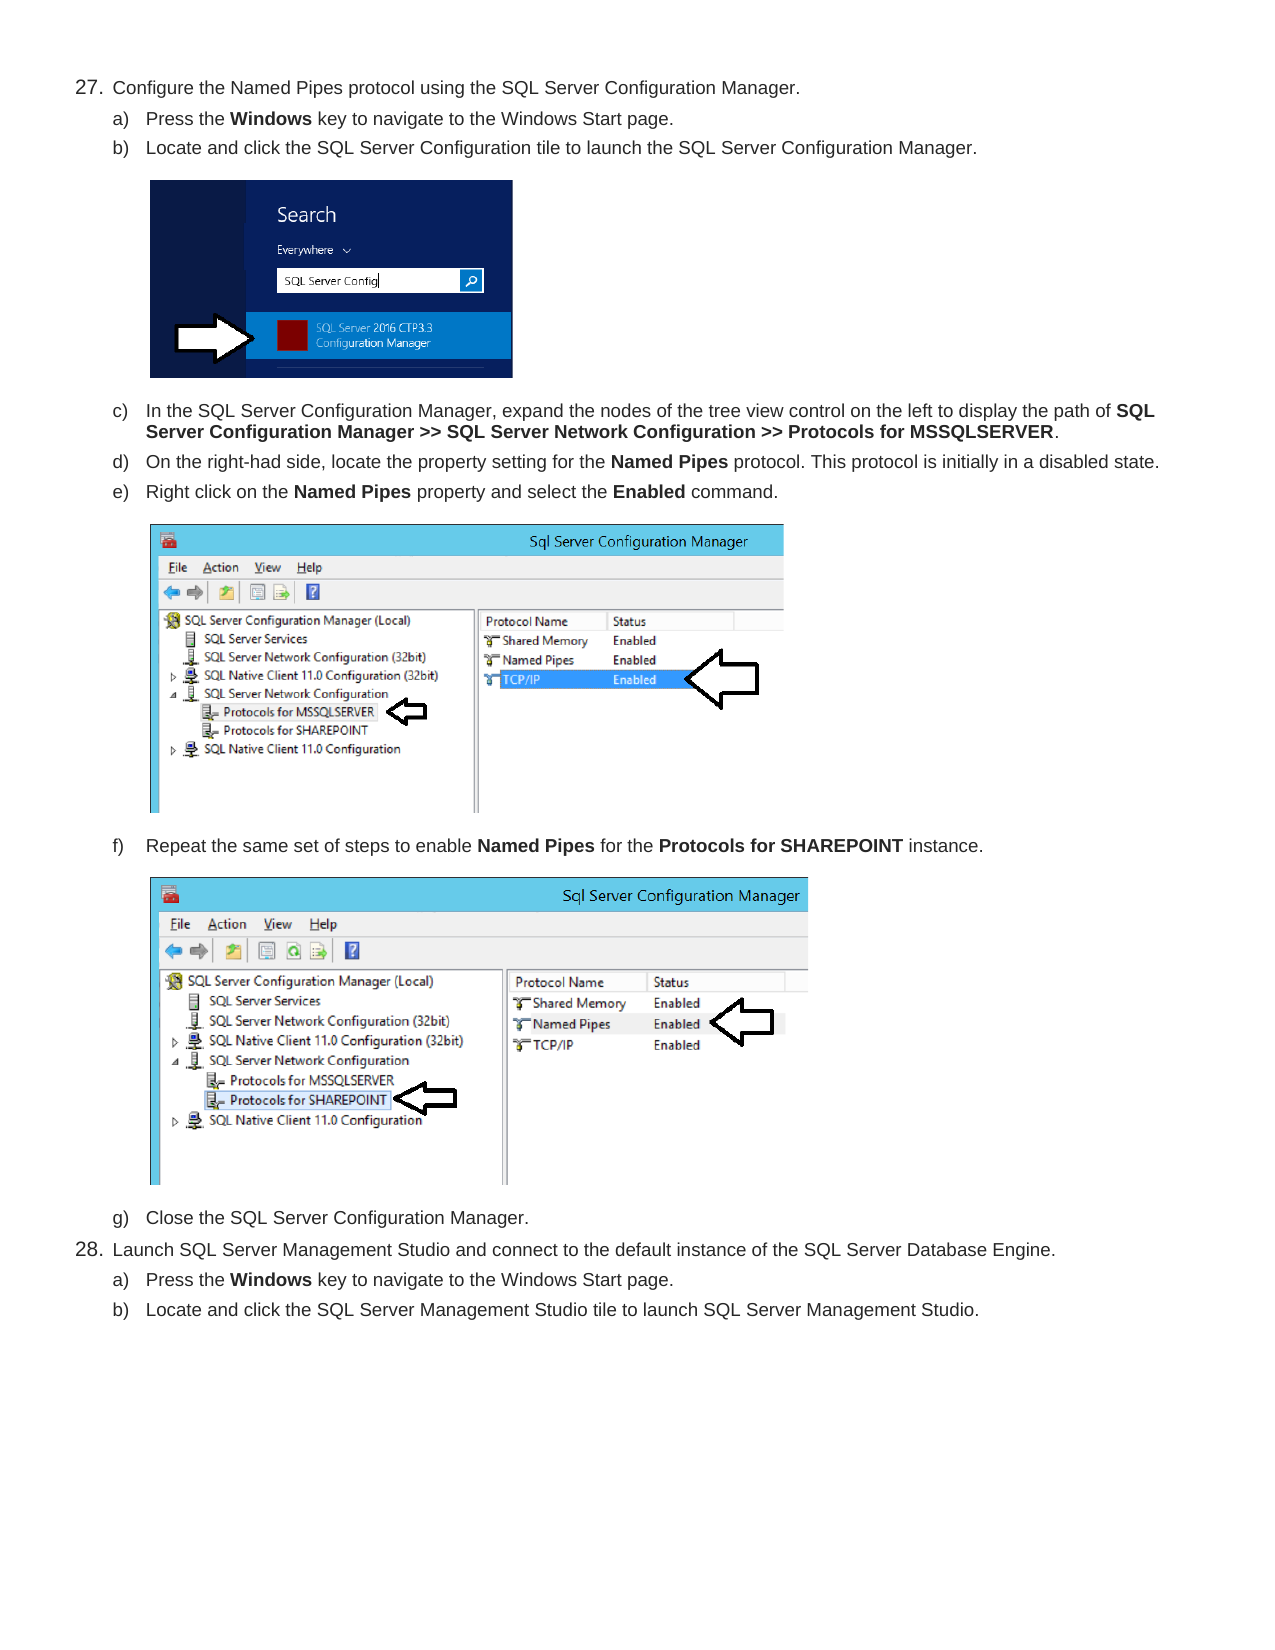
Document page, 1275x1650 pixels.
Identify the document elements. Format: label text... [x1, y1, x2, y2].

text Locate and click the SQL Server Configuration tile to launch the SQL Server Configuration Manager. [112, 137, 1200, 159]
text Press the Windows key to navigate to the Windows Start page. [112, 1269, 1200, 1291]
text Configure the Named Pipes protocol using the SQL Server Configuration Manager. [75, 75, 1200, 99]
picture [150, 180, 513, 378]
text Press the Windows key to navigate to the Windows Start page. [112, 107, 1200, 129]
text Locate and click the SQL Server Management Studio tile to launch SQL Server Management Studio. [112, 1299, 1200, 1321]
text Repeat the same set of steps to enable Named Pipes for the Protocols for SHAREPOINT instance. [112, 834, 1200, 856]
text Right click on the Named Pipes property and select the Enabled command. [112, 481, 1200, 502]
picture [150, 877, 809, 1185]
text Launch SQL Server Management Studio and connect to the default instance of the SQL Server Database Engine. [75, 1237, 1200, 1261]
text On the right-had side, locate the property setting for the Named Pipes protocol. This protocol is initially in a disabled state. [112, 451, 1200, 473]
picture [150, 524, 784, 813]
text Close the SQL Server Configuration Manager. [112, 1207, 1200, 1228]
text In the SQL Server Configuration Manager, expand the nodes of the tree view control on the left to display the path of SQL Server Configuration Manager >> SQL Server Network Configuration >> Protocols for MSSQLSERVER. [112, 399, 1200, 443]
